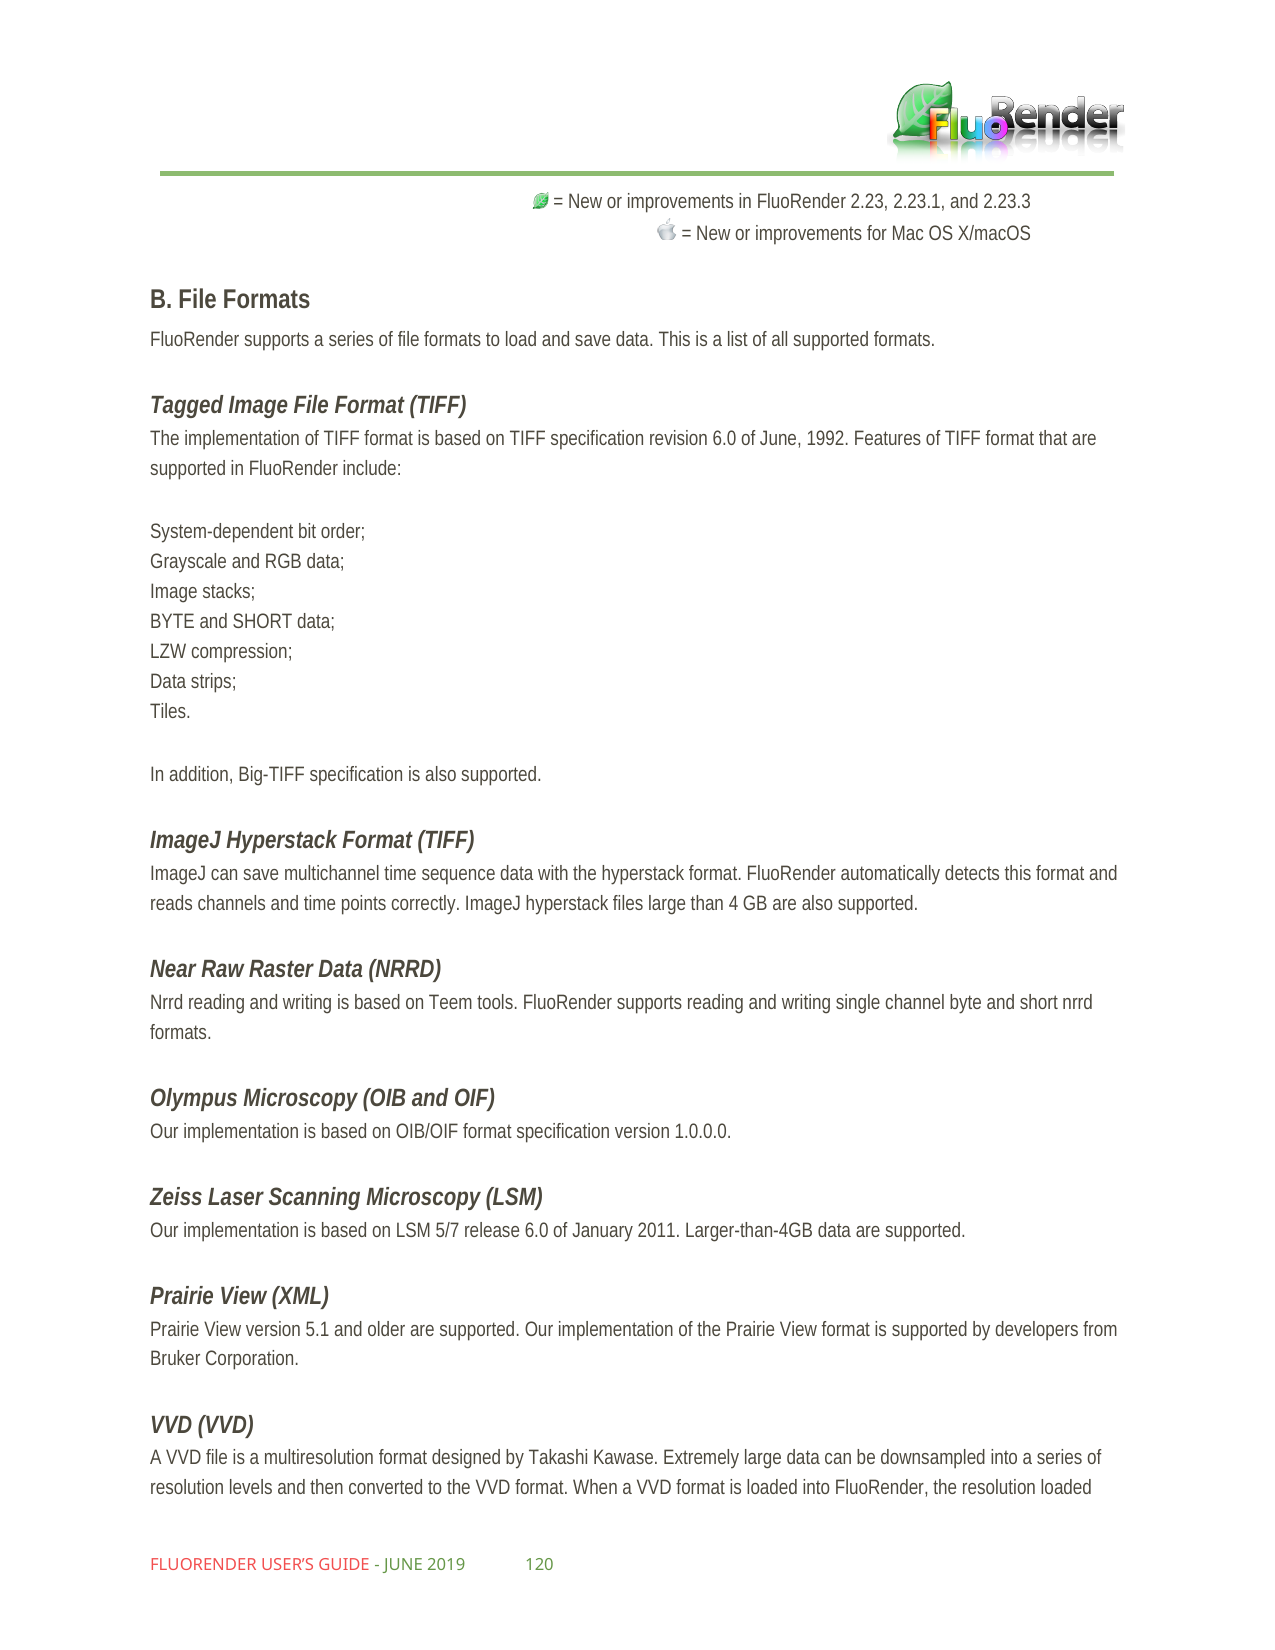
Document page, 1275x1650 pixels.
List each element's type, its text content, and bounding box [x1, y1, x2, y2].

picture [887, 75, 1125, 165]
picture [532, 192, 549, 209]
subtitle B. File Formats [150, 284, 1125, 315]
subtitle VVD (VVD) [150, 1409, 1125, 1438]
subtitle Near Raw Raster Data (NRRD) [150, 954, 1125, 983]
text Grayscale and RGB data; [150, 549, 1125, 573]
text System-dependent bit order; [150, 519, 1125, 543]
subtitle ImageJ Hyperstack Format (TIFF) [150, 825, 1125, 854]
text Data strips; [150, 669, 1125, 693]
text BYTE and SHORT data; [150, 609, 1125, 633]
subtitle Prairie View (XML) [150, 1281, 1125, 1309]
text Our implementation is based on OIB/OIF format specification version 1.0.0.0. [150, 1118, 1125, 1142]
text Prairie View version 5.1 and older are supported. Our implementation of the Prairie View format is supported by developers from Bruker Corporation. [150, 1316, 1125, 1370]
subtitle Tagged Image File Format (TIFF) [150, 390, 1125, 419]
text LZW compression; [150, 639, 1125, 663]
text ImageJ can save multichannel time sequence data with the hyperstack format. FluoRender automatically detects this format and reads channels and time points correctly. ImageJ hyperstack files large than 4 GB are also supported. [150, 861, 1125, 915]
text In addition, Big-TIFF specification is also supported. [150, 762, 1125, 786]
subtitle Olympus Microscopy (OIB and OIF) [150, 1083, 1125, 1111]
list = New or improvements in FluoRender 2.23, 2.23.1, and 2.23.3 [150, 189, 1031, 213]
text FluoRender supports a series of file formats to load and save data. This is a list of all supported formats. [150, 327, 1125, 351]
picture [655, 218, 677, 240]
text Our implementation is based on LSM 5/7 release 6.0 of January 2011. Larger-than-4GB data are supported. [150, 1217, 1125, 1241]
text Tiles. [150, 699, 1125, 723]
subtitle Zeiss Laser Scanning Microscopy (LSM) [150, 1182, 1125, 1210]
text Nrrd reading and writing is based on Teem tools. FluoRender supports reading and writing single channel byte and short nrrd formats. [150, 990, 1125, 1043]
text The implementation of TIFF format is based on TIFF specification revision 6.0 of June, 1992. Features of TIFF format that are supported in FluoRender include: [150, 426, 1125, 480]
text Image stacks; [150, 579, 1125, 603]
text = New or improvements for Mac OS X/macOS [150, 219, 1031, 244]
